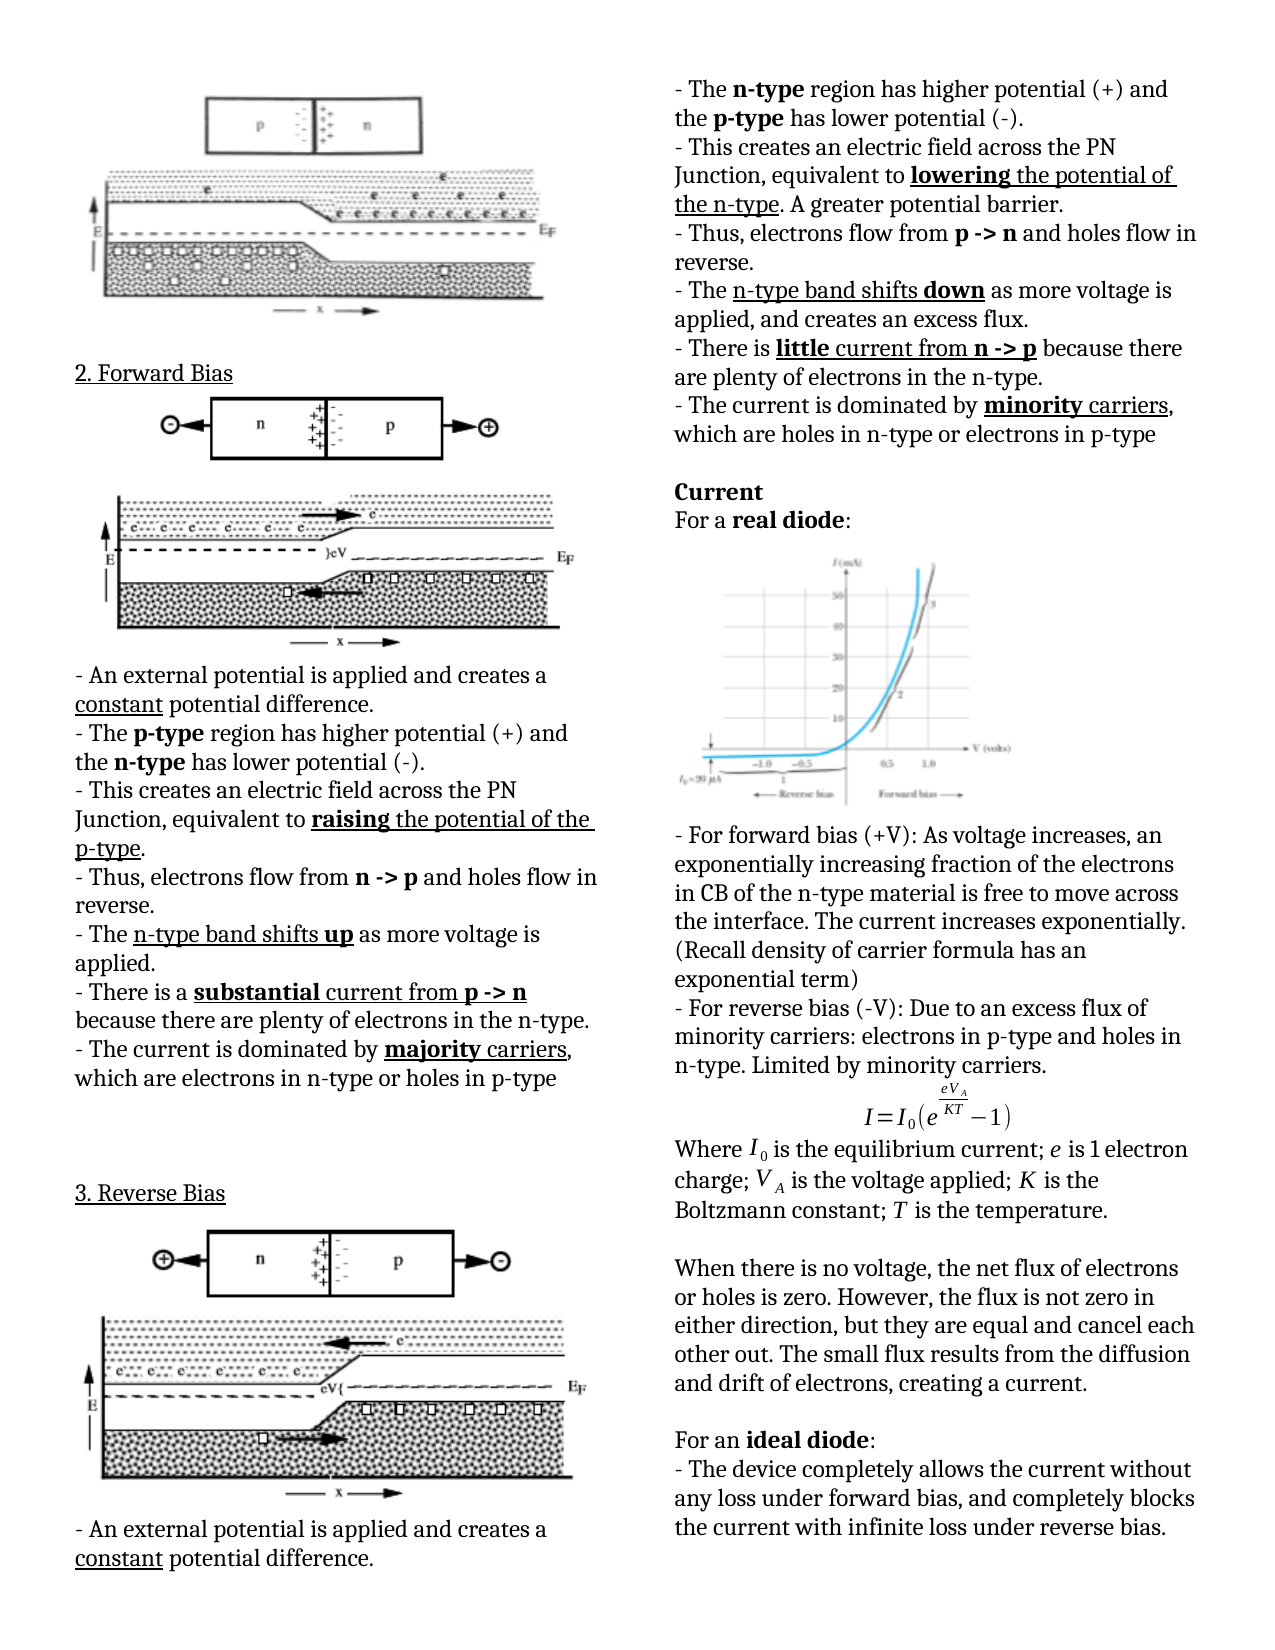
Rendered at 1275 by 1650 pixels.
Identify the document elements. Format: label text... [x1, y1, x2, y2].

text - There is little current from n -> p because there are plenty of electrons in the n-type. [674, 334, 1200, 391]
text - For reverse bias (-V): Due to an excess flux of minority carriers: electrons in p-type and holes in n-type. Limited by minority carriers. [674, 993, 1200, 1080]
picture [75, 1207, 601, 1516]
text - Thus, electrons flow from p -> n and holes flow in reverse. [674, 219, 1200, 276]
picture [75, 75, 574, 330]
text For a real diode: [674, 506, 1200, 535]
text - The n-type band shifts up as more voltage is applied. [75, 920, 601, 977]
text - The current is dominated by majority carriers, which are electrons in n-type or holes in p-type [75, 1035, 601, 1092]
text - The device completely allows the current without any loss under forward bias, and completely blocks the current with infinite loss under reverse bias. [674, 1455, 1200, 1541]
text - An external potential is applied and creates a constant potential difference. [75, 1516, 601, 1573]
text - This creates an electric field across the PN Junction, equivalent to lowering the potential of the n-type. A greater potential barrier. [674, 132, 1200, 219]
text - The current is dominated by minority carriers, which are holes in n-type or electrons in p-type [674, 391, 1200, 449]
text - This creates an electric field across the PN Junction, equivalent to raising the potential of the p-type. [75, 776, 601, 862]
picture [674, 535, 1019, 821]
text Where is the equilibrium current; is 1 electron charge; is the voltage applied; is the Boltzmann constant; is the temperature. [674, 1134, 1200, 1225]
text 2. Forward Bias [75, 358, 601, 387]
text When there is no voltage, the net flux of electrons or holes is zero. However, the flux is not zero in either direction, but they are equal and cancel each other out. The small flux results from the diffusion and drift of electrons, creating a current. [674, 1254, 1200, 1398]
text - Thus, electrons flow from n -> p and holes flow in reverse. [75, 862, 601, 920]
text - There is a substantial current from p -> n because there are plenty of electrons in the n-type. [75, 977, 601, 1035]
text - An external potential is applied and creates a constant potential difference. [75, 662, 601, 719]
text - The n-type band shifts down as more voltage is applied, and creates an excess flux. [674, 276, 1200, 334]
text For an ideal diode: [674, 1426, 1200, 1455]
picture [75, 387, 601, 662]
text - The p-type region has higher potential (+) and the n-type has lower potential (-). [75, 719, 601, 776]
text - For forward bias (+V): As voltage increases, an exponentially increasing fraction of the electrons in CB of the n-type material is free to move across the interface. The current increases exponentially. (Recall density of carrier formula has an exponential term) [674, 821, 1200, 993]
text - The n-type region has higher potential (+) and the p-type has lower potential (-). [674, 75, 1200, 132]
text 3. Reverse Bias [75, 1179, 601, 1207]
text Current [674, 477, 1200, 506]
